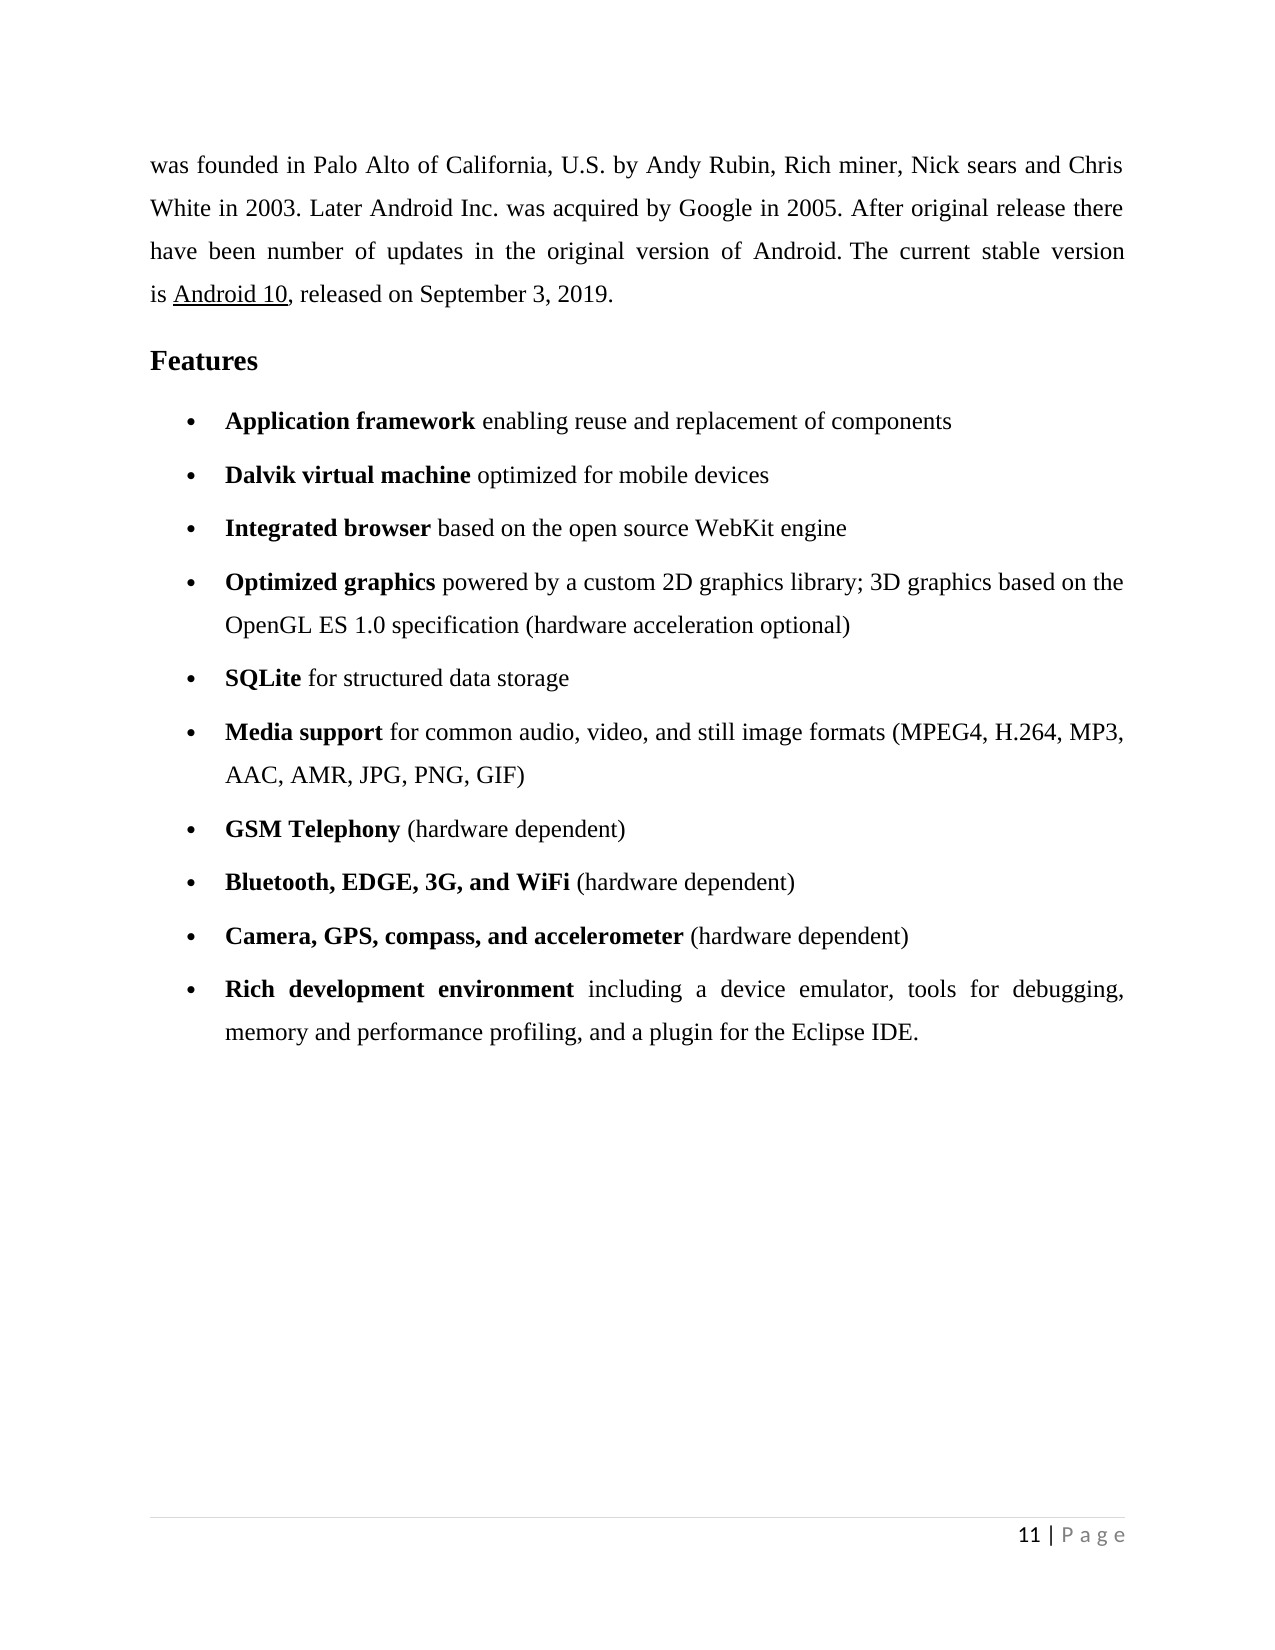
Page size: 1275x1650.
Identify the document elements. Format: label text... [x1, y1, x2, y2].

subtitle Features [150, 343, 1125, 377]
list Camera, GPS, compass, and accelerometer (hardware dependent) [187, 921, 1125, 949]
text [150, 150, 1125, 308]
list SQLite for structured data storage [187, 663, 1125, 692]
list Application framework enabling reuse and replacement of components [187, 406, 1125, 435]
list Dalvik virtual machine optimized for mobile devices [187, 460, 1125, 488]
list Integrated browser based on the open source WebKit engine [187, 513, 1125, 542]
list Rich development environment including a device emulator, tools for debugging, memory and performance profiling, and a plugin for the Eclipse IDE. [187, 974, 1125, 1046]
list Optimized graphics powered by a custom 2D graphics library; 3D graphics based on the OpenGL ES 1.0 specification (hardware acceleration optional) [187, 567, 1125, 639]
list GSM Telephony (hardware dependent) [187, 814, 1125, 842]
list Bluetooth, EDGE, 3G, and WiFi (hardware dependent) [187, 867, 1125, 896]
list Media support for common audio, video, and still image formats (MPEG4, H.264, MP3, AAC, AMR, JPG, PNG, GIF) [187, 717, 1125, 789]
